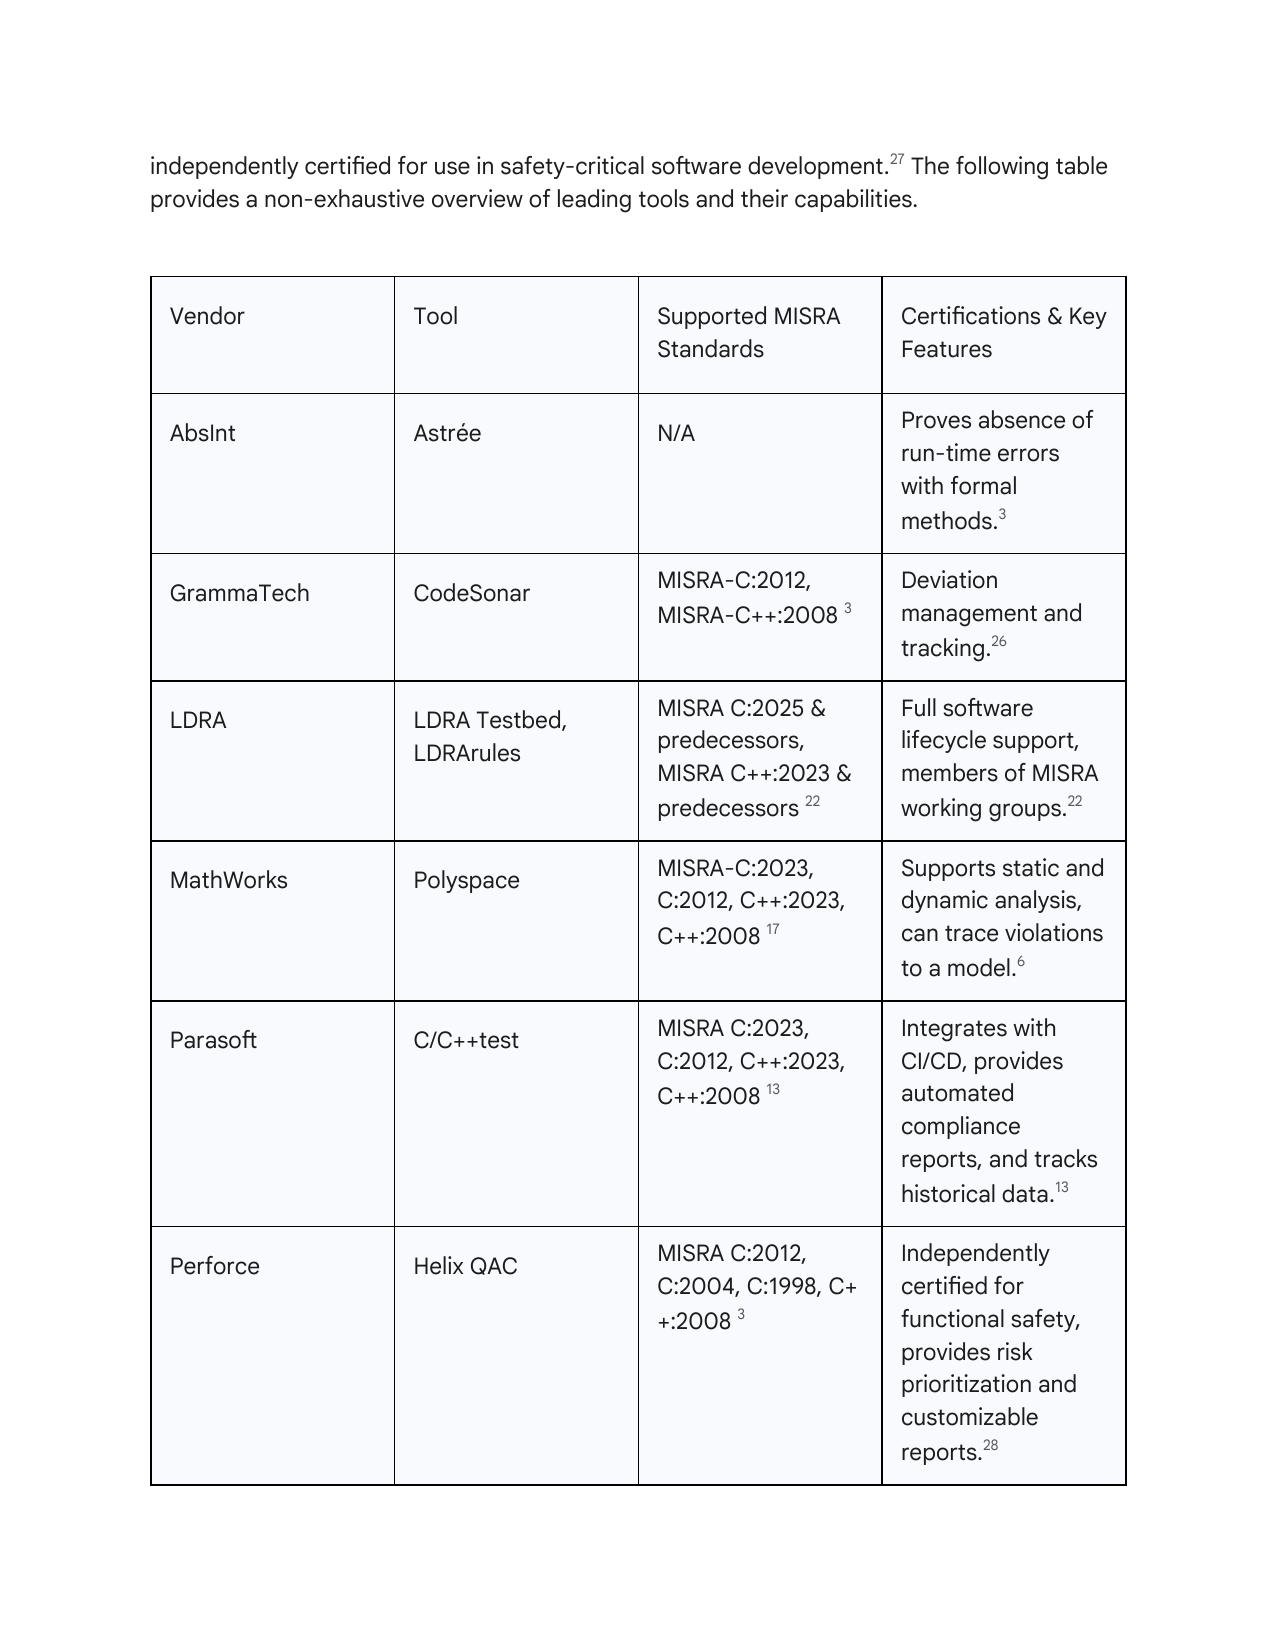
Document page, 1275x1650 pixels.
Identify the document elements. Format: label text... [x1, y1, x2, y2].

table_cell GrammaTech [152, 554, 394, 680]
table_cell Deviation management and tracking.26 [883, 554, 1125, 680]
table_cell AbsInt [152, 394, 394, 552]
table_cell CodeSonar [395, 554, 638, 680]
table_cell MISRA C:2012, C:2004, C:1998, C++:2008 3 [639, 1227, 881, 1484]
table_cell N/A [639, 394, 881, 552]
table_cell Full software lifecycle support, members of MISRA working groups.22 [883, 682, 1125, 840]
table_cell Helix QAC [395, 1227, 638, 1484]
table_cell Parasoft [152, 1002, 394, 1226]
table_cell MISRA C:2023, C:2012, C++:2023, C++:2008 13 [639, 1002, 881, 1226]
table_cell LDRA [152, 682, 394, 840]
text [150, 150, 1125, 214]
table_cell C/C++test [395, 1002, 638, 1226]
table_cell Integrates with CI/CD, provides automated compliance reports, and tracks historical data.13 [883, 1002, 1125, 1226]
table_cell MISRA-C:2023, C:2012, C++:2023, C++:2008 17 [639, 842, 881, 1000]
table_header Certifications & Key Features [883, 277, 1125, 392]
table_cell Perforce [152, 1227, 394, 1484]
table_cell LDRA Testbed, LDRArules [395, 682, 638, 840]
table_header Vendor [152, 277, 394, 392]
table_cell MathWorks [152, 842, 394, 1000]
table_cell Astrée [395, 394, 638, 552]
table_cell MISRA-C:2012, MISRA-C++:2008 3 [639, 554, 881, 680]
table_cell Polyspace [395, 842, 638, 1000]
table_header Supported MISRA Standards [639, 277, 881, 392]
table_cell Supports static and dynamic analysis, can trace violations to a model.6 [883, 842, 1125, 1000]
table_cell Proves absence of run-time errors with formal methods.3 [883, 394, 1125, 552]
table_cell Independently certified for functional safety, provides risk prioritization and customizable reports.28 [883, 1227, 1125, 1484]
table_header Tool [395, 277, 638, 392]
table_cell MISRA C:2025 & predecessors, MISRA C++:2023 & predecessors 22 [639, 682, 881, 840]
